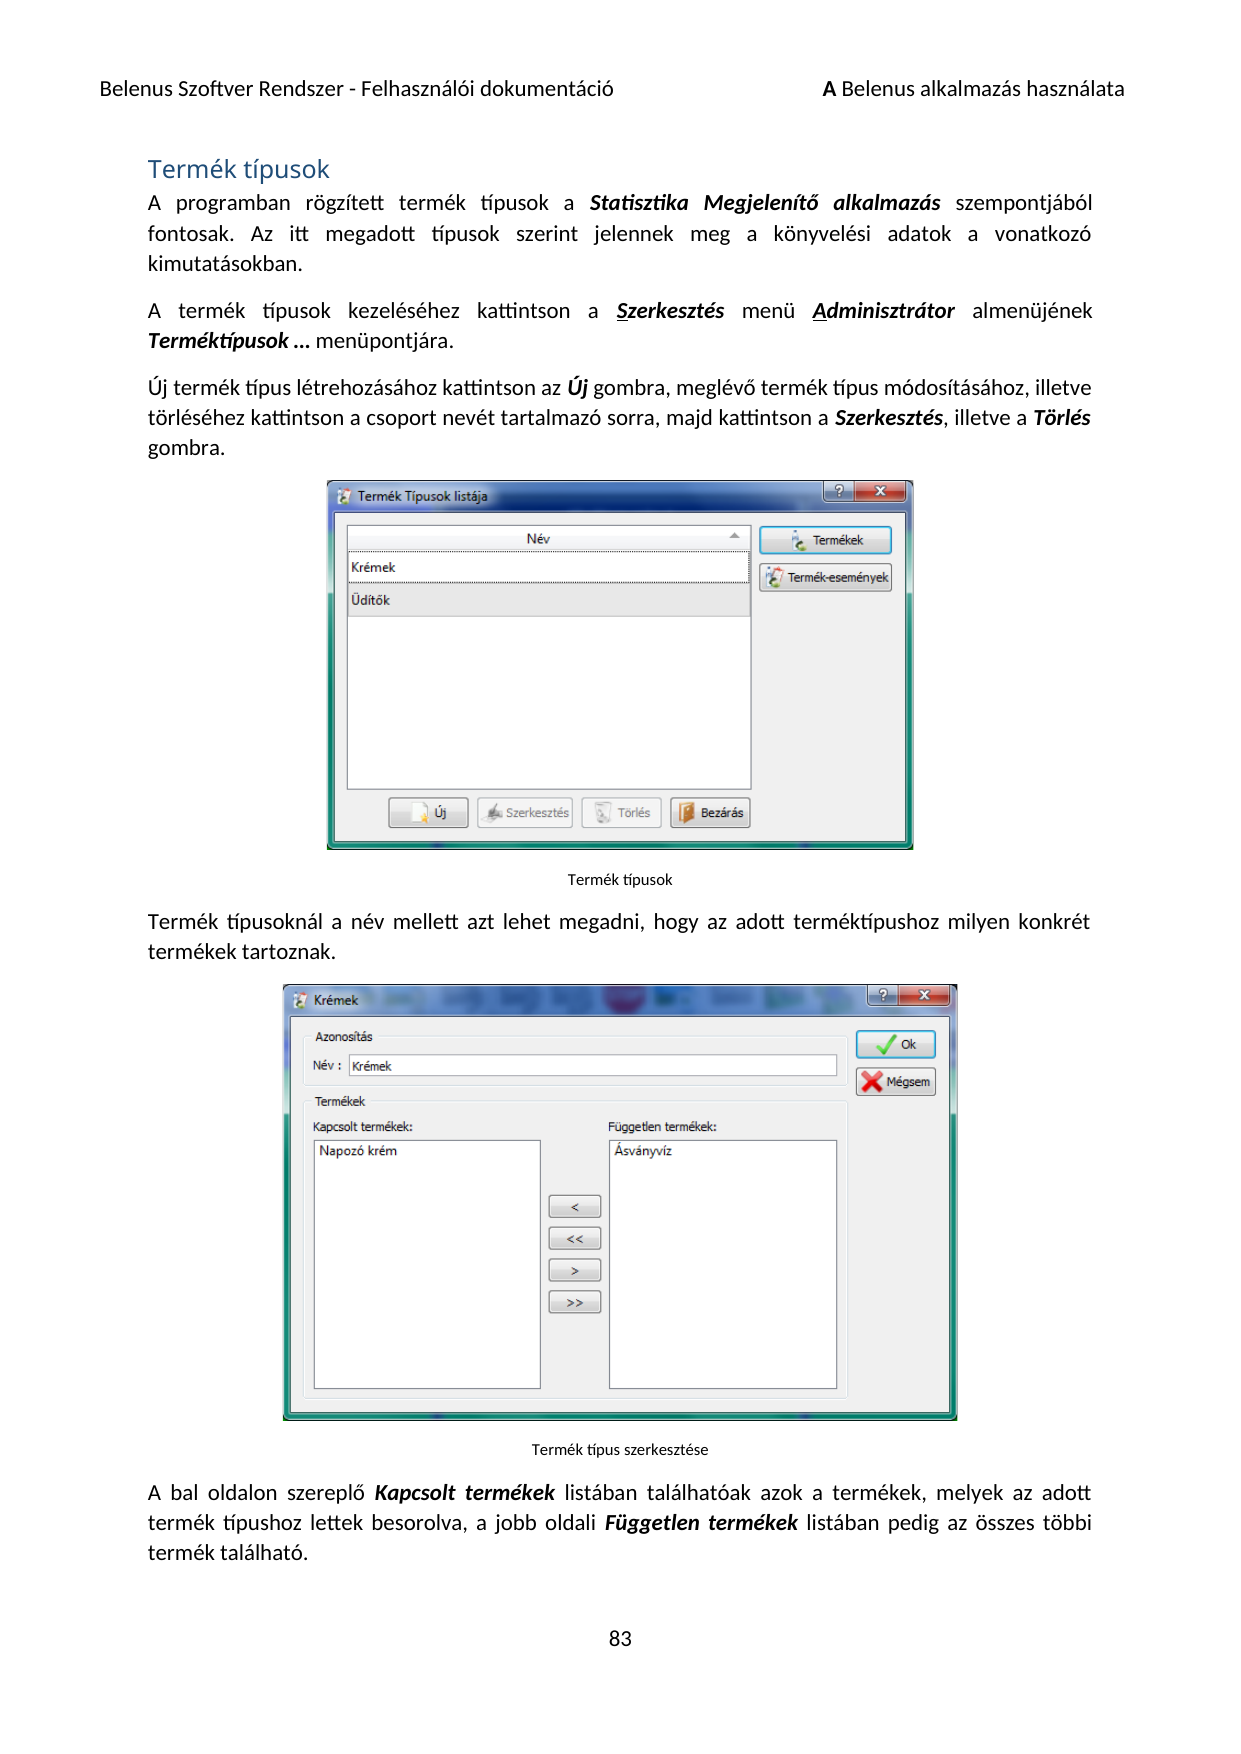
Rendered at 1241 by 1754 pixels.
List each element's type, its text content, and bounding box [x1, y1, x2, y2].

subtitle Termék típusok [148, 152, 1093, 186]
text Termék típus szerkesztése [148, 1439, 1093, 1459]
text A termék típusok kezeléséhez kattintson a Szerkesztés menü Adminisztrátor almenüjének Terméktípusok … menüpontjára. [148, 296, 1093, 354]
text A bal oldalon szereplő Kapcsolt termékek listában találhatóak azok a termékek, melyek az adott termék típushoz lettek besorolva, a jobb oldali Független termékek listában pedig az összes többi termék található. [148, 1478, 1093, 1566]
picture [326, 480, 914, 850]
picture [282, 984, 958, 1421]
text A programban rögzített termék típusok a Statisztika Megjelenítő alkalmazás szempontjából fontosak. Az itt megadott típusok szerint jelennek meg a könyvelési adatok a vonatkozó kimutatásokban. [148, 188, 1093, 277]
text Új termék típus létrehozásához kattintson az Új gombra, meglévő termék típus módosításához, illetve törléséhez kattintson a csoport nevét tartalmazó sorra, majd kattintson a Szerkesztés, illetve a Törlés gombra. [148, 373, 1093, 461]
text Termék típusoknál a név mellett azt lehet megadni, hogy az adott terméktípushoz milyen konkrét termékek tartoznak. [148, 907, 1093, 966]
text Termék típusok [148, 869, 1093, 889]
